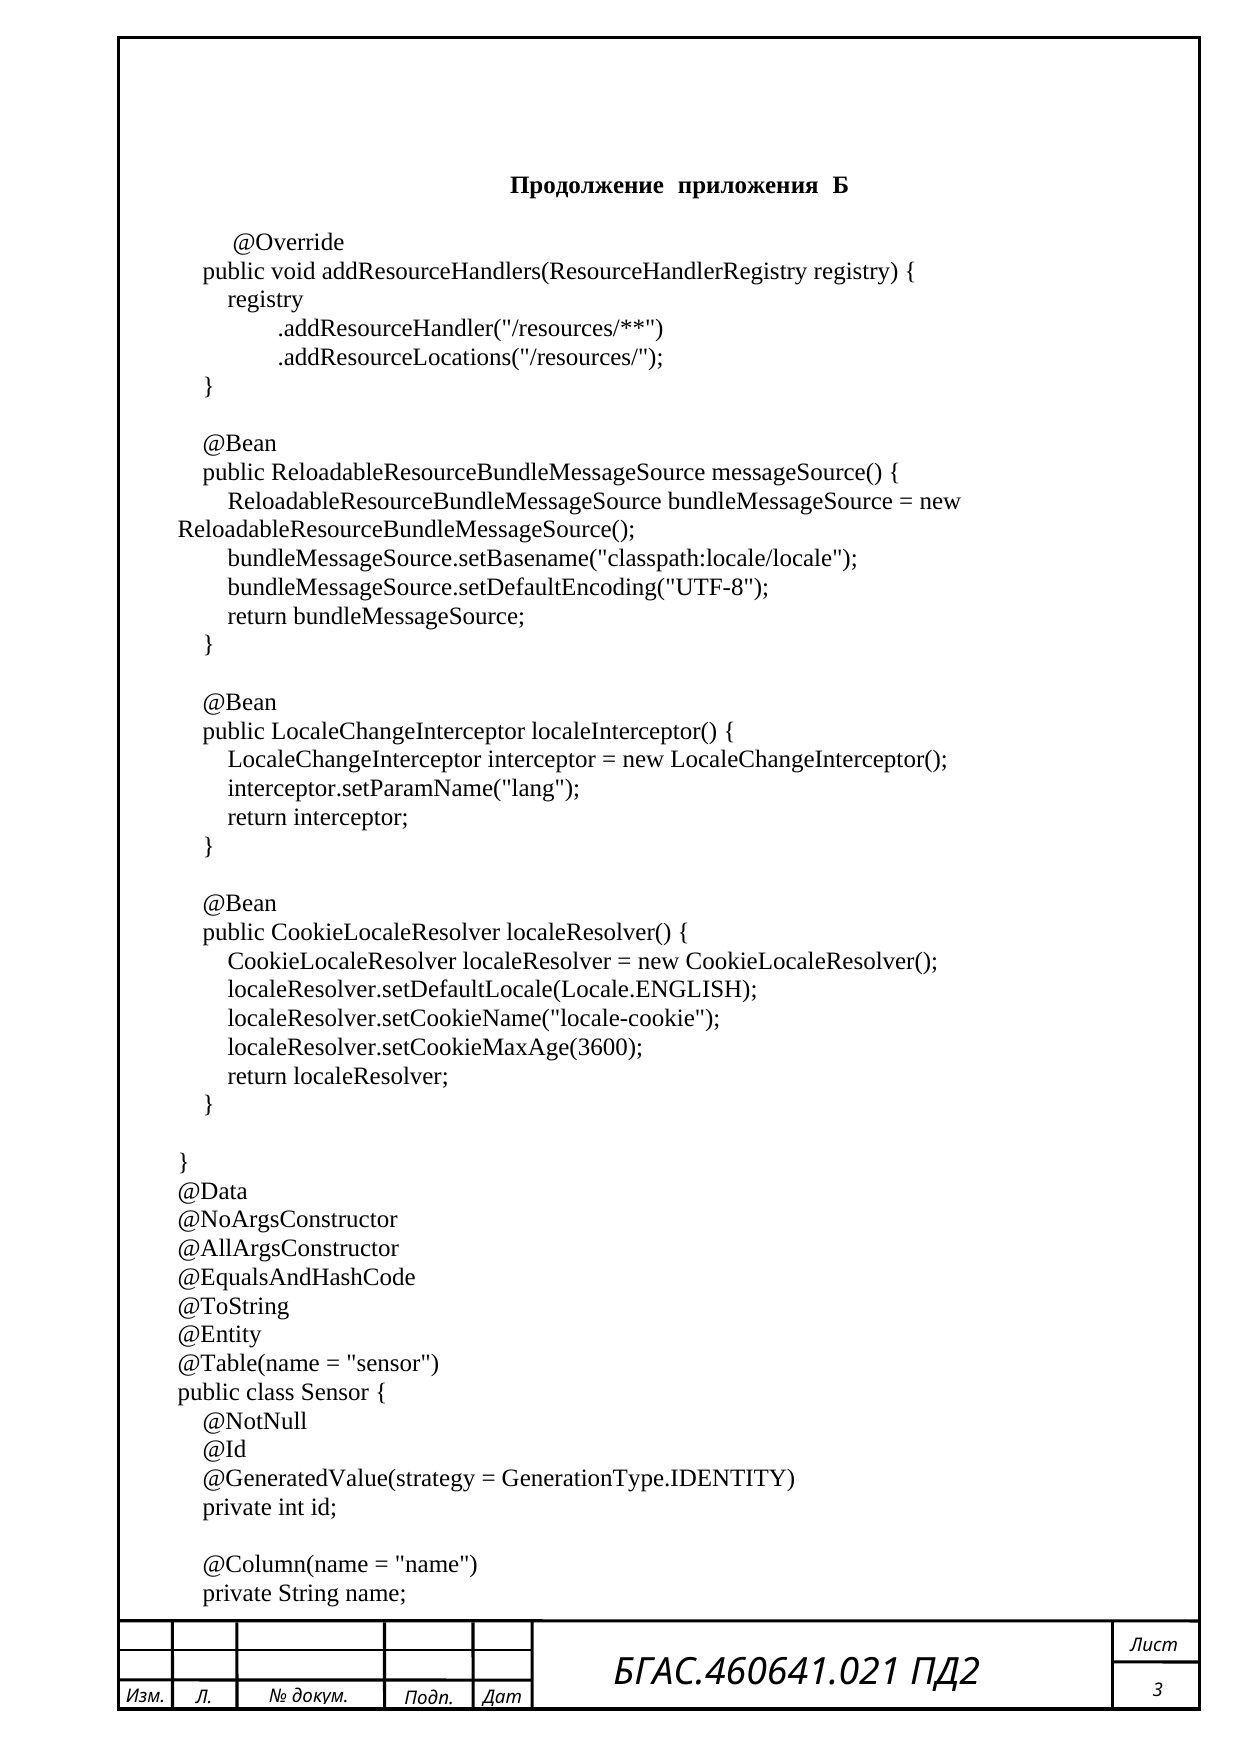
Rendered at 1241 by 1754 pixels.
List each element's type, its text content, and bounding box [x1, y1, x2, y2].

text public ReloadableResourceBundleMessageSource messageSource() { [177, 457, 1181, 486]
text private int id; [177, 1492, 1181, 1521]
text .addResourceHandler("/resources/**") [177, 313, 1181, 342]
text @Entity [177, 1319, 1181, 1348]
text } [177, 629, 1181, 658]
text return interceptor; [177, 802, 1181, 831]
text @Id [177, 1434, 1181, 1463]
text @GeneratedValue(strategy = GenerationType.IDENTITY) [177, 1463, 1181, 1492]
text ReloadableResourceBundleMessageSource bundleMessageSource = new ReloadableResourceBundleMessageSource(); [177, 486, 1181, 543]
text bundleMessageSource.setBasename("classpath:locale/locale"); [177, 543, 1181, 572]
text @AllArgsConstructor [177, 1233, 1181, 1262]
text return localeResolver; [177, 1061, 1181, 1089]
text .addResourceLocations("/resources/"); [177, 342, 1181, 371]
text @NotNull [177, 1406, 1181, 1434]
text @Table(name = "sensor") [177, 1348, 1181, 1377]
text public CookieLocaleResolver localeResolver() { [177, 917, 1181, 946]
text registry [177, 284, 1181, 313]
text LocaleChangeInterceptor interceptor = new LocaleChangeInterceptor(); [177, 744, 1181, 773]
text } [177, 1147, 1181, 1176]
text @EqualsAndHashCode [177, 1262, 1181, 1291]
text public LocaleChangeInterceptor localeInterceptor() { [177, 716, 1181, 744]
text @Column(name = "name") [177, 1549, 1181, 1578]
text } [177, 1089, 1181, 1118]
text @Bean [177, 687, 1181, 716]
text @Override [177, 227, 1181, 256]
text interceptor.setParamName("lang"); [177, 773, 1181, 802]
text return bundleMessageSource; [177, 601, 1181, 629]
text public class Sensor { [177, 1377, 1181, 1406]
text Продолжение приложения Б [177, 170, 1181, 199]
text @Bean [177, 428, 1181, 457]
text localeResolver.setDefaultLocale(Locale.ENGLISH); [177, 974, 1181, 1003]
text @Bean [177, 888, 1181, 917]
text } [177, 831, 1181, 859]
text @ToString [177, 1291, 1181, 1319]
text private String name; [177, 1578, 1181, 1607]
text } [177, 371, 1181, 399]
text public void addResourceHandlers(ResourceHandlerRegistry registry) { [177, 256, 1181, 284]
text @NoArgsConstructor [177, 1204, 1181, 1233]
text localeResolver.setCookieName("locale-cookie"); [177, 1003, 1181, 1032]
text bundleMessageSource.setDefaultEncoding("UTF-8"); [177, 572, 1181, 601]
text @Data [177, 1176, 1181, 1204]
text localeResolver.setCookieMaxAge(3600); [177, 1032, 1181, 1061]
text CookieLocaleResolver localeResolver = new CookieLocaleResolver(); [177, 946, 1181, 974]
